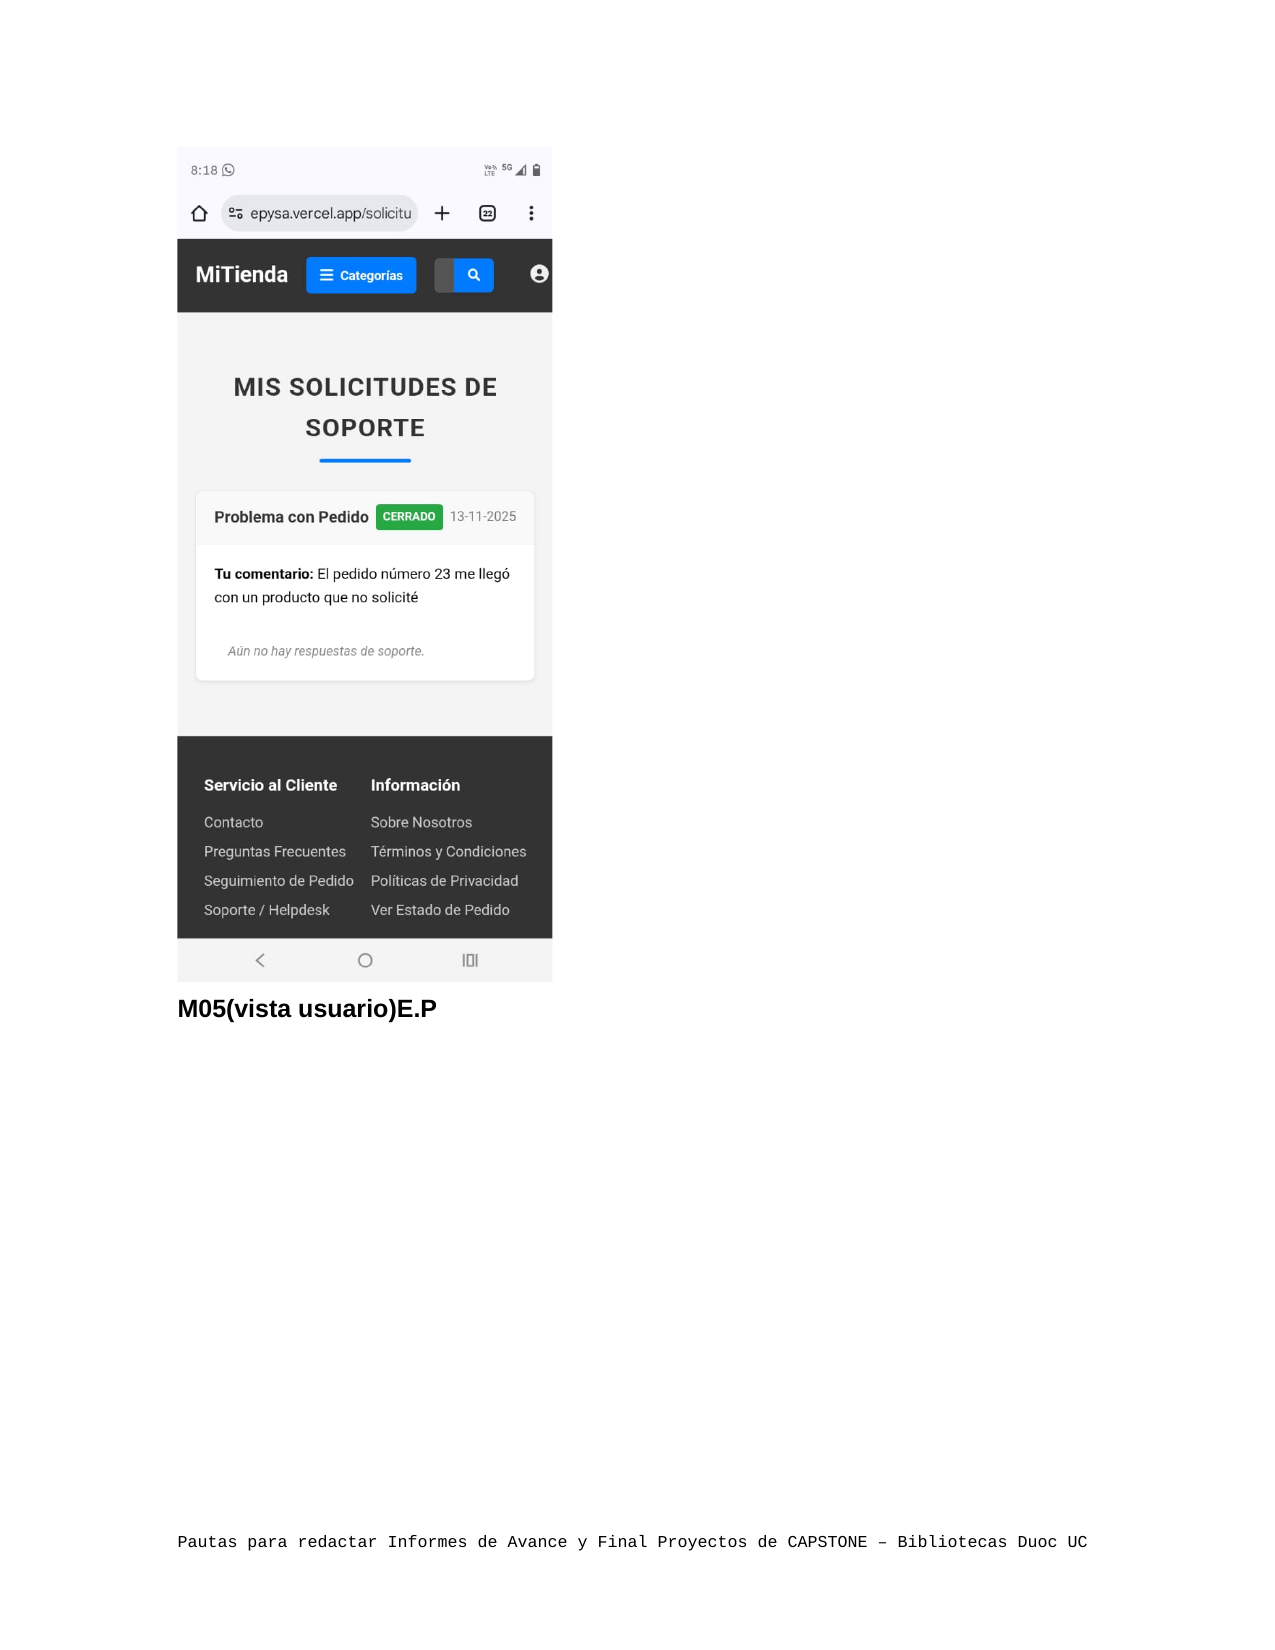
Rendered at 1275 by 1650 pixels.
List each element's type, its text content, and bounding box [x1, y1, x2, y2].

picture [177, 147, 553, 982]
text M05(vista usuario)E.P [177, 994, 1098, 1023]
